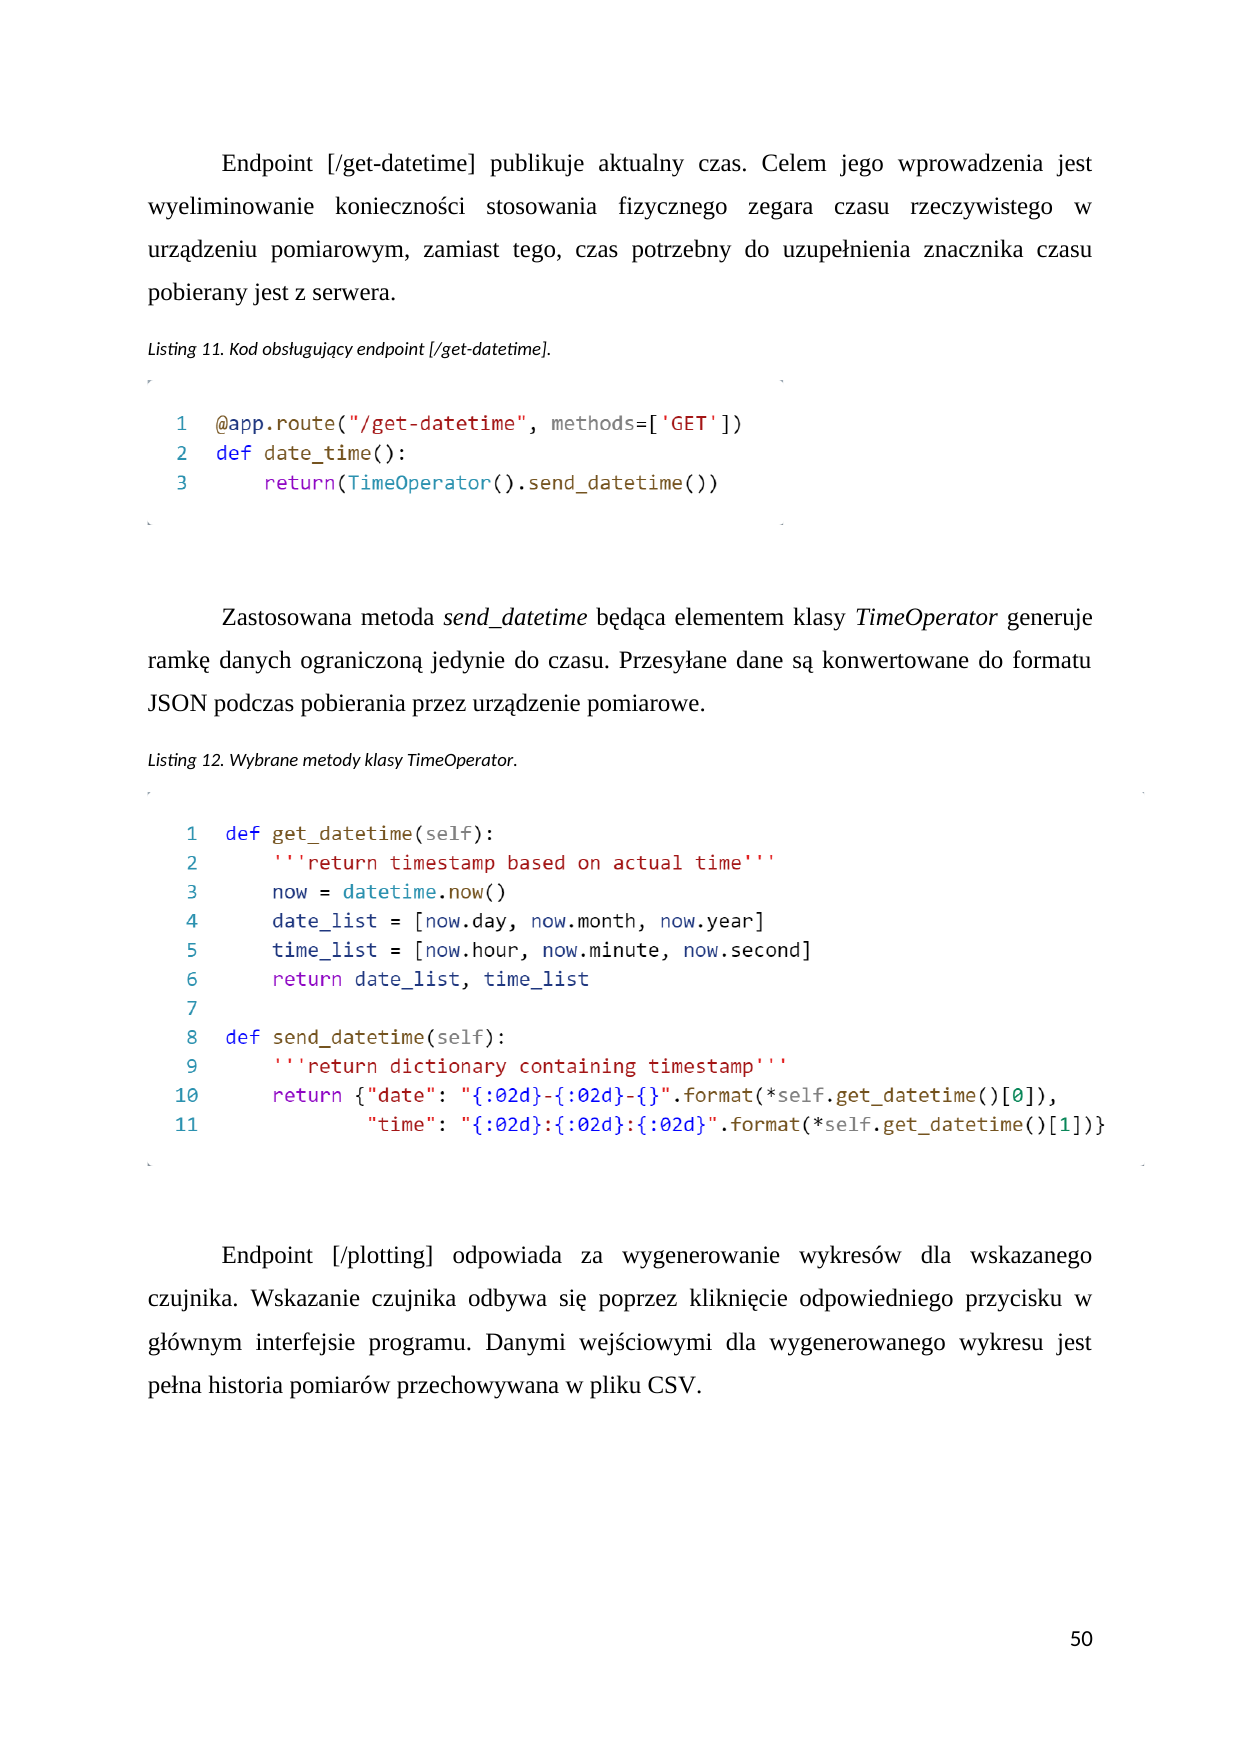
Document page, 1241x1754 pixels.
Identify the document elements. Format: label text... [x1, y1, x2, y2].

text Listing 12. Wybrane metody klasy TimeOperator. [148, 748, 1093, 771]
picture [147, 792, 1145, 1166]
picture [147, 380, 784, 525]
text Endpoint [/plotting] odpowiada za wygenerowanie wykresów dla wskazanego czujnika. Wskazanie czujnika odbywa się poprzez kliknięcie odpowiedniego przycisku w głównym interfejsie programu. Danymi wejściowymi dla wygenerowanego wykresu jest pełna historia pomiarów przechowywana w pliku CSV. [148, 1240, 1093, 1398]
text Zastosowana metoda send_datetime będąca elementem klasy TimeOperator generuje ramkę danych ograniczoną jedynie do czasu. Przesyłane dane są konwertowane do formatu JSON podczas pobierania przez urządzenie pomiarowe. [148, 602, 1093, 717]
text Listing 11. Kod obsługujący endpoint [/get-datetime]. [148, 337, 1093, 360]
text Endpoint [/get-datetime] publikuje aktualny czas. Celem jego wprowadzenia jest wyeliminowanie konieczności stosowania fizycznego zegara czasu rzeczywistego w urządzeniu pomiarowym, zamiast tego, czas potrzebny do uzupełnienia znacznika czasu pobierany jest z serwera. [148, 148, 1093, 306]
